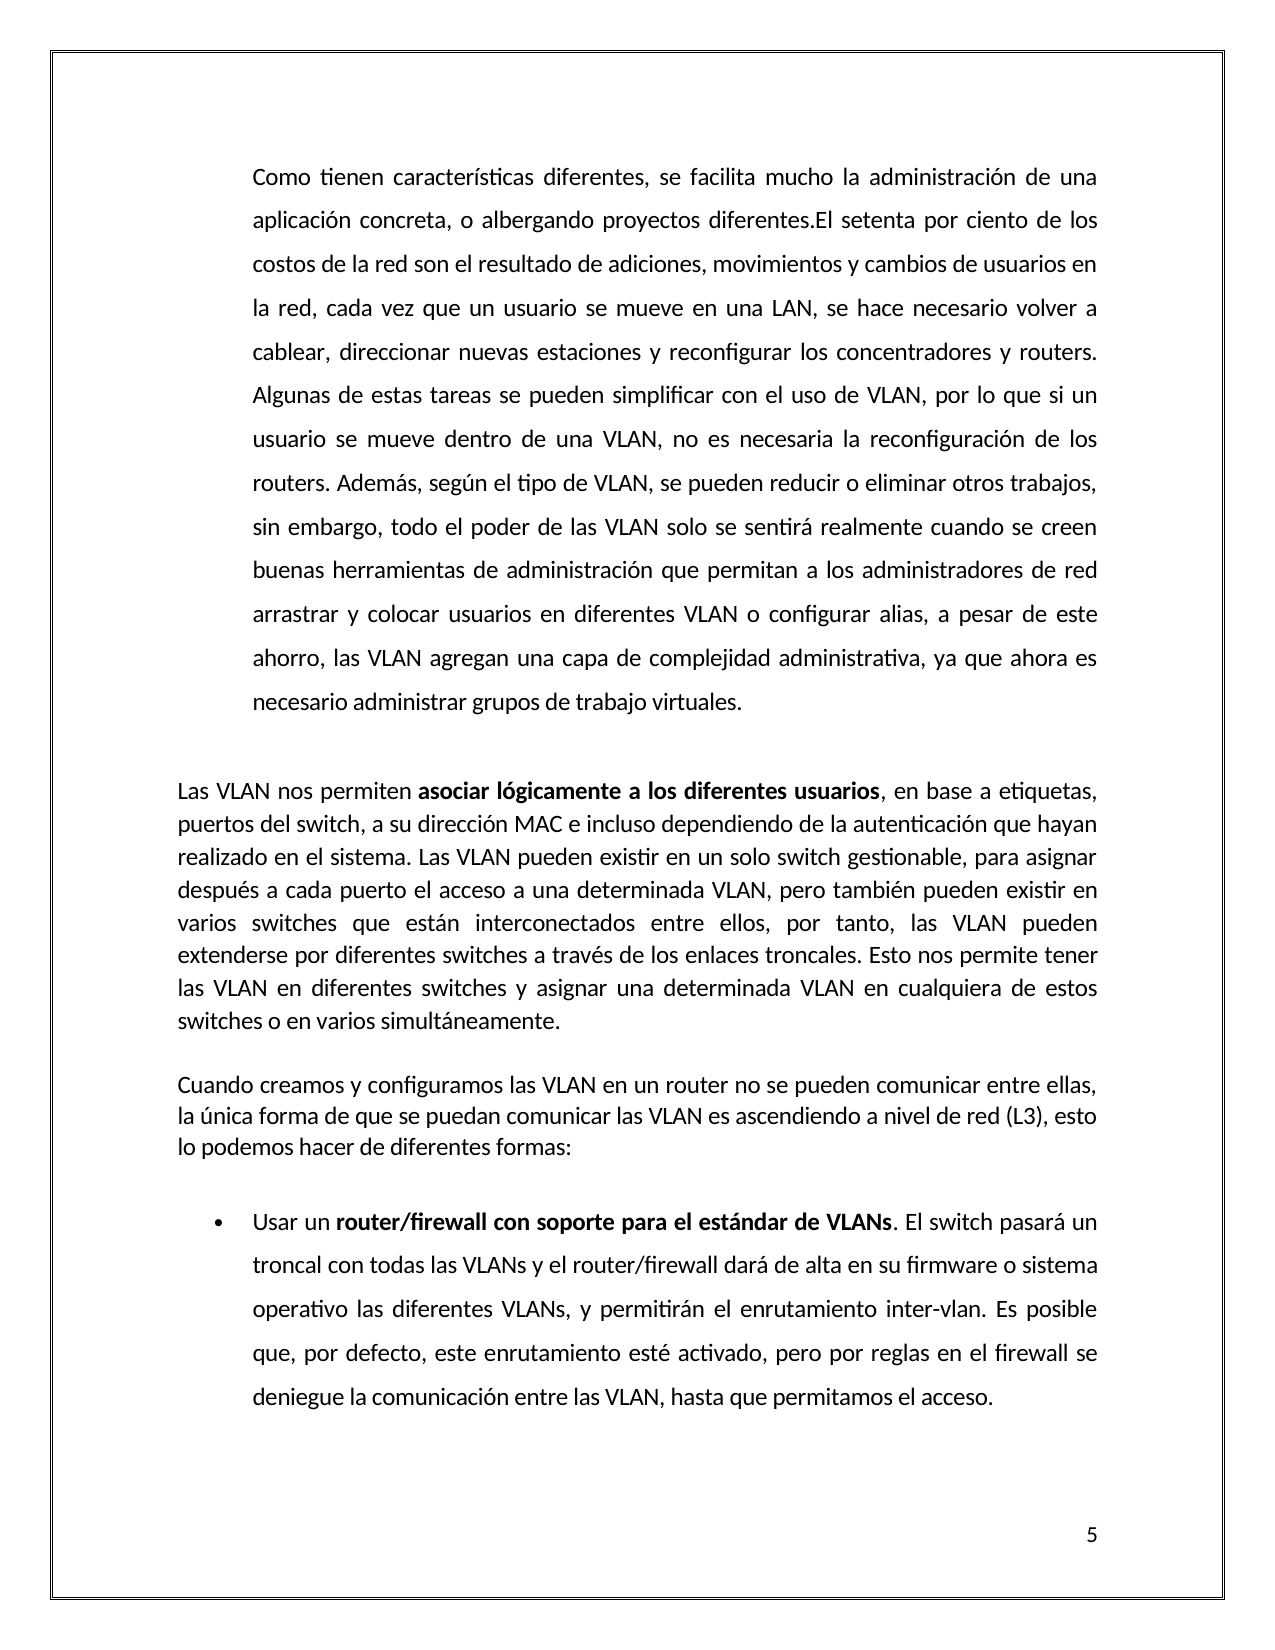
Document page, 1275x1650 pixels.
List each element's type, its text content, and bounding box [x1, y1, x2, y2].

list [215, 148, 1098, 716]
text Cuando creamos y configuramos las VLAN en un router no se pueden comunicar entre ellas, la única forma de que se puedan comunicar las VLAN es ascendiendo a nivel de red (L3), esto lo podemos hacer de diferentes formas: [177, 1070, 1098, 1161]
list Usar un router/firewall con soporte para el estándar de VLANs. El switch pasará un troncal con todas las VLANs y el router/firewall dará de alta en su firmware o sistema operativo las diferentes VLANs, y permitirán el enrutamiento inter-vlan. Es posible que, por defecto, este enrutamiento esté activado, pero por reglas en el firewall se deniegue la comunicación entre las VLAN, hasta que permitamos el acceso. [215, 1192, 1098, 1411]
